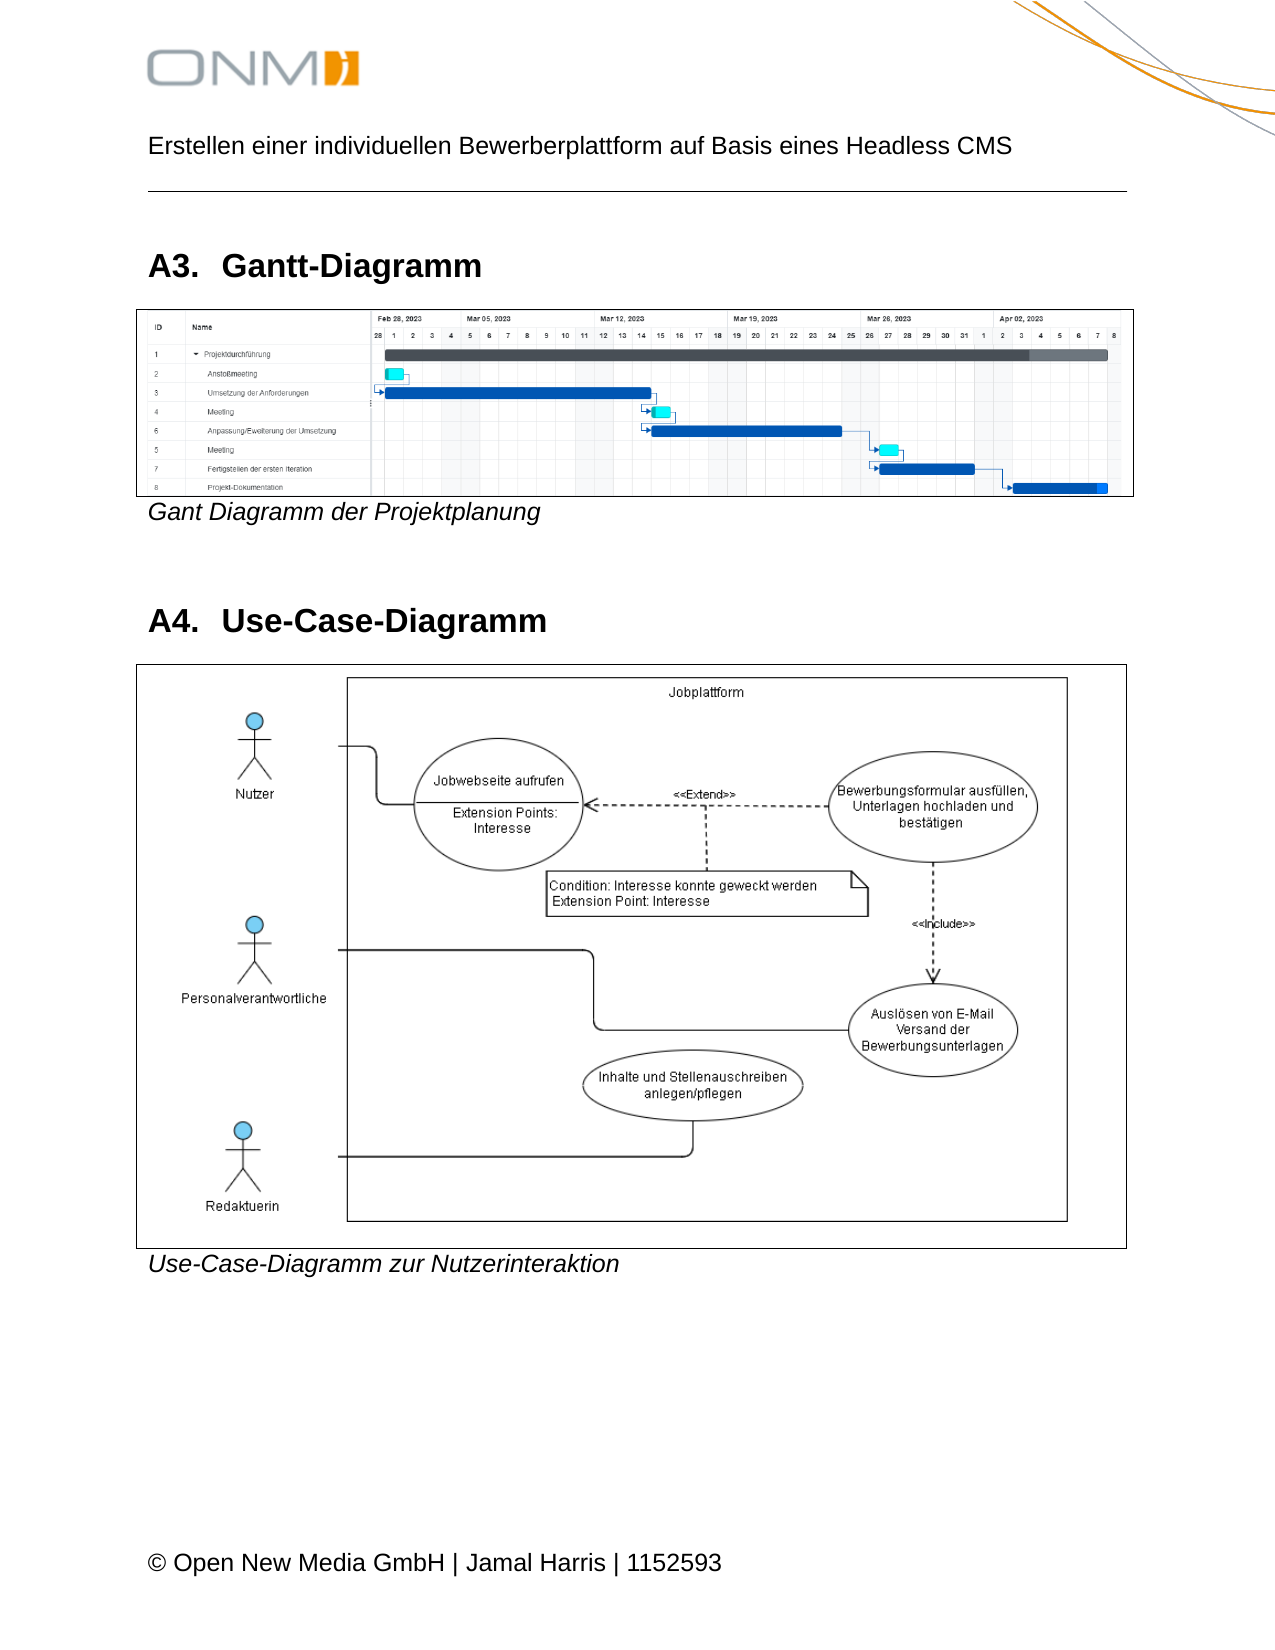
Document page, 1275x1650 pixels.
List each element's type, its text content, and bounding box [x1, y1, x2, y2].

table_header [137, 310, 147, 496]
picture [147, 665, 1122, 1222]
picture [116, 0, 413, 104]
picture [147, 310, 1122, 496]
text Use-Case-Diagramm [148, 601, 1127, 639]
text Use-Case-Diagramm zur Nutzerinteraktion [148, 1249, 1127, 1278]
text Gantt-Diagramm [148, 246, 1127, 284]
table_header [1122, 310, 1133, 496]
table_header [137, 665, 1126, 1248]
picture [1000, 1, 1275, 147]
text Gant Diagramm der Projektplanung [148, 497, 1127, 526]
